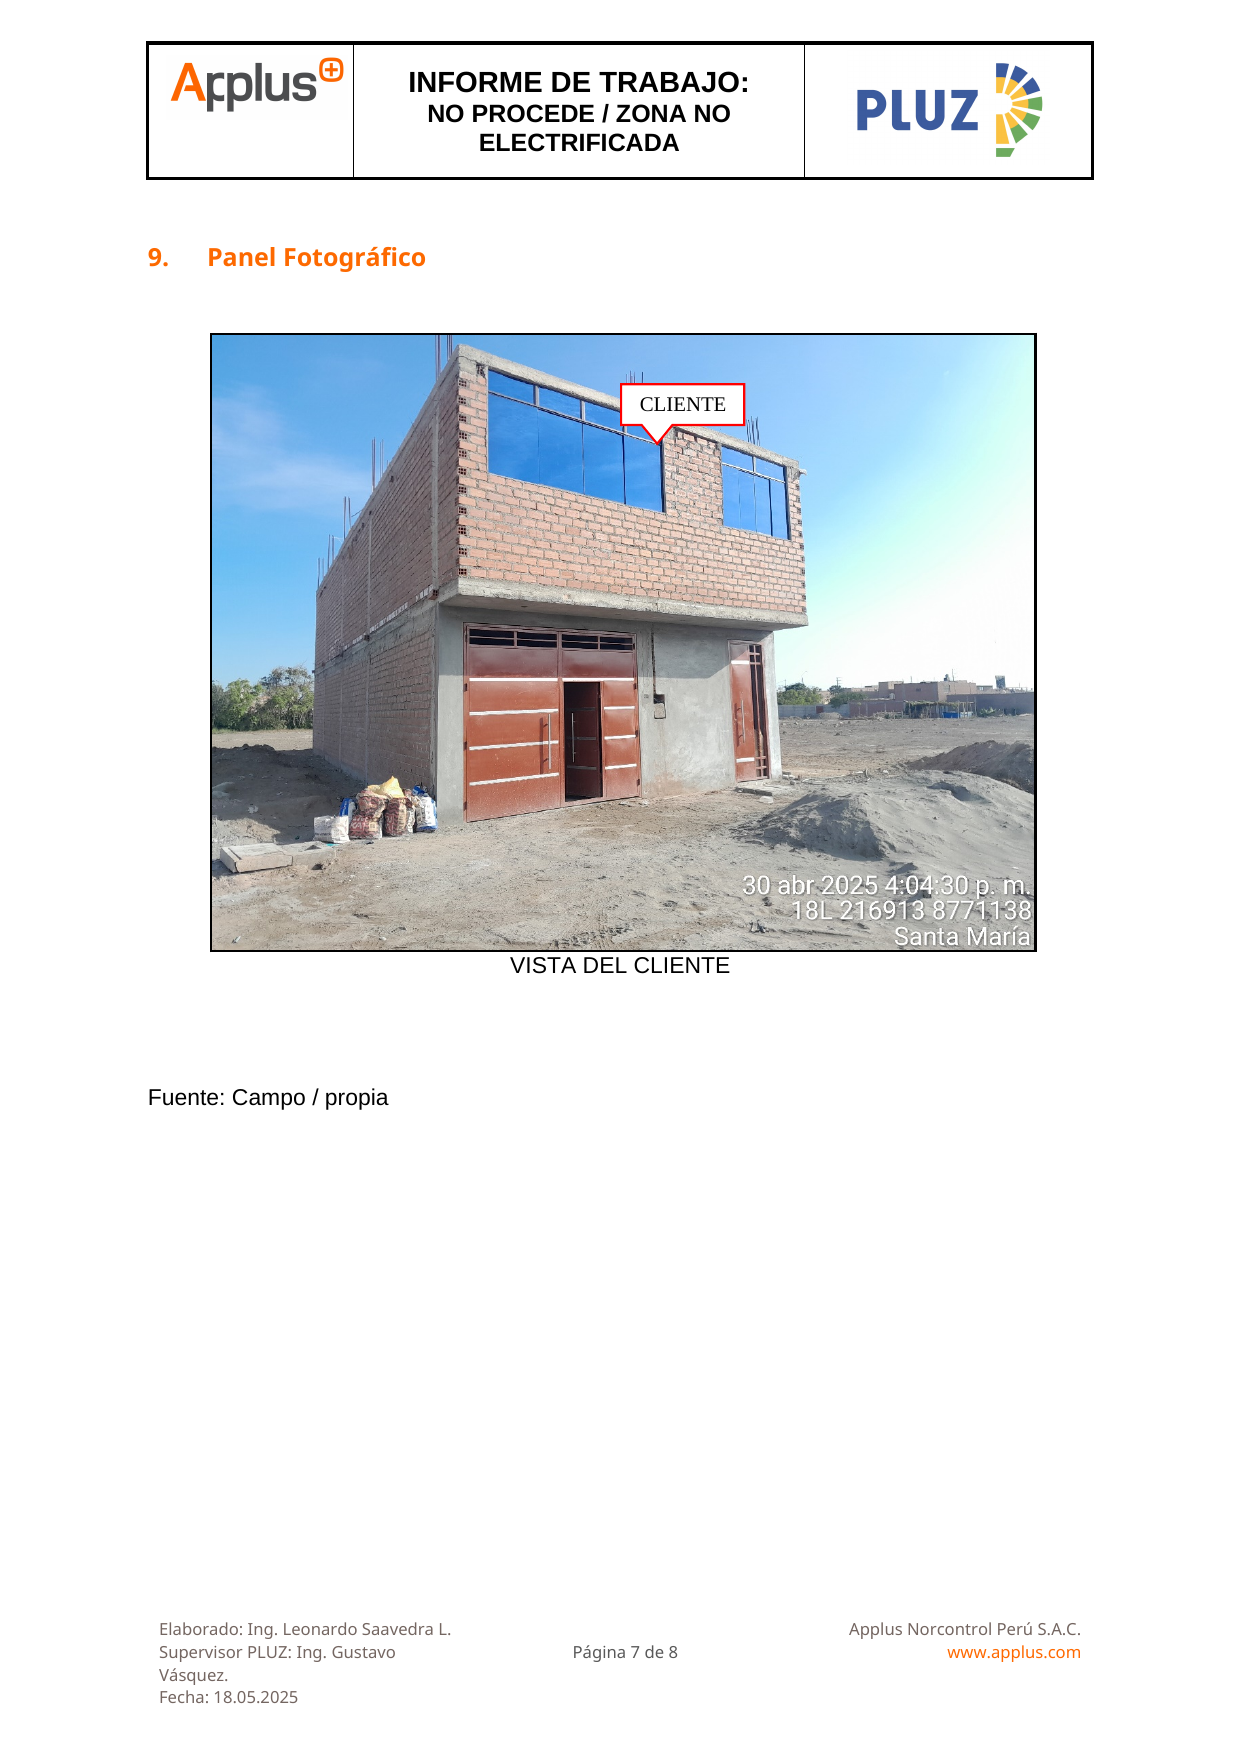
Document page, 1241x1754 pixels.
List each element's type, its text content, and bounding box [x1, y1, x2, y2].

text VISTA DEL CLIENTE [148, 952, 1092, 979]
picture [212, 335, 1034, 950]
picture [847, 50, 1050, 165]
text Fuente: Campo / propia [148, 1084, 1092, 1111]
subtitle Panel Fotográfico [148, 239, 1092, 273]
picture [165, 55, 348, 120]
